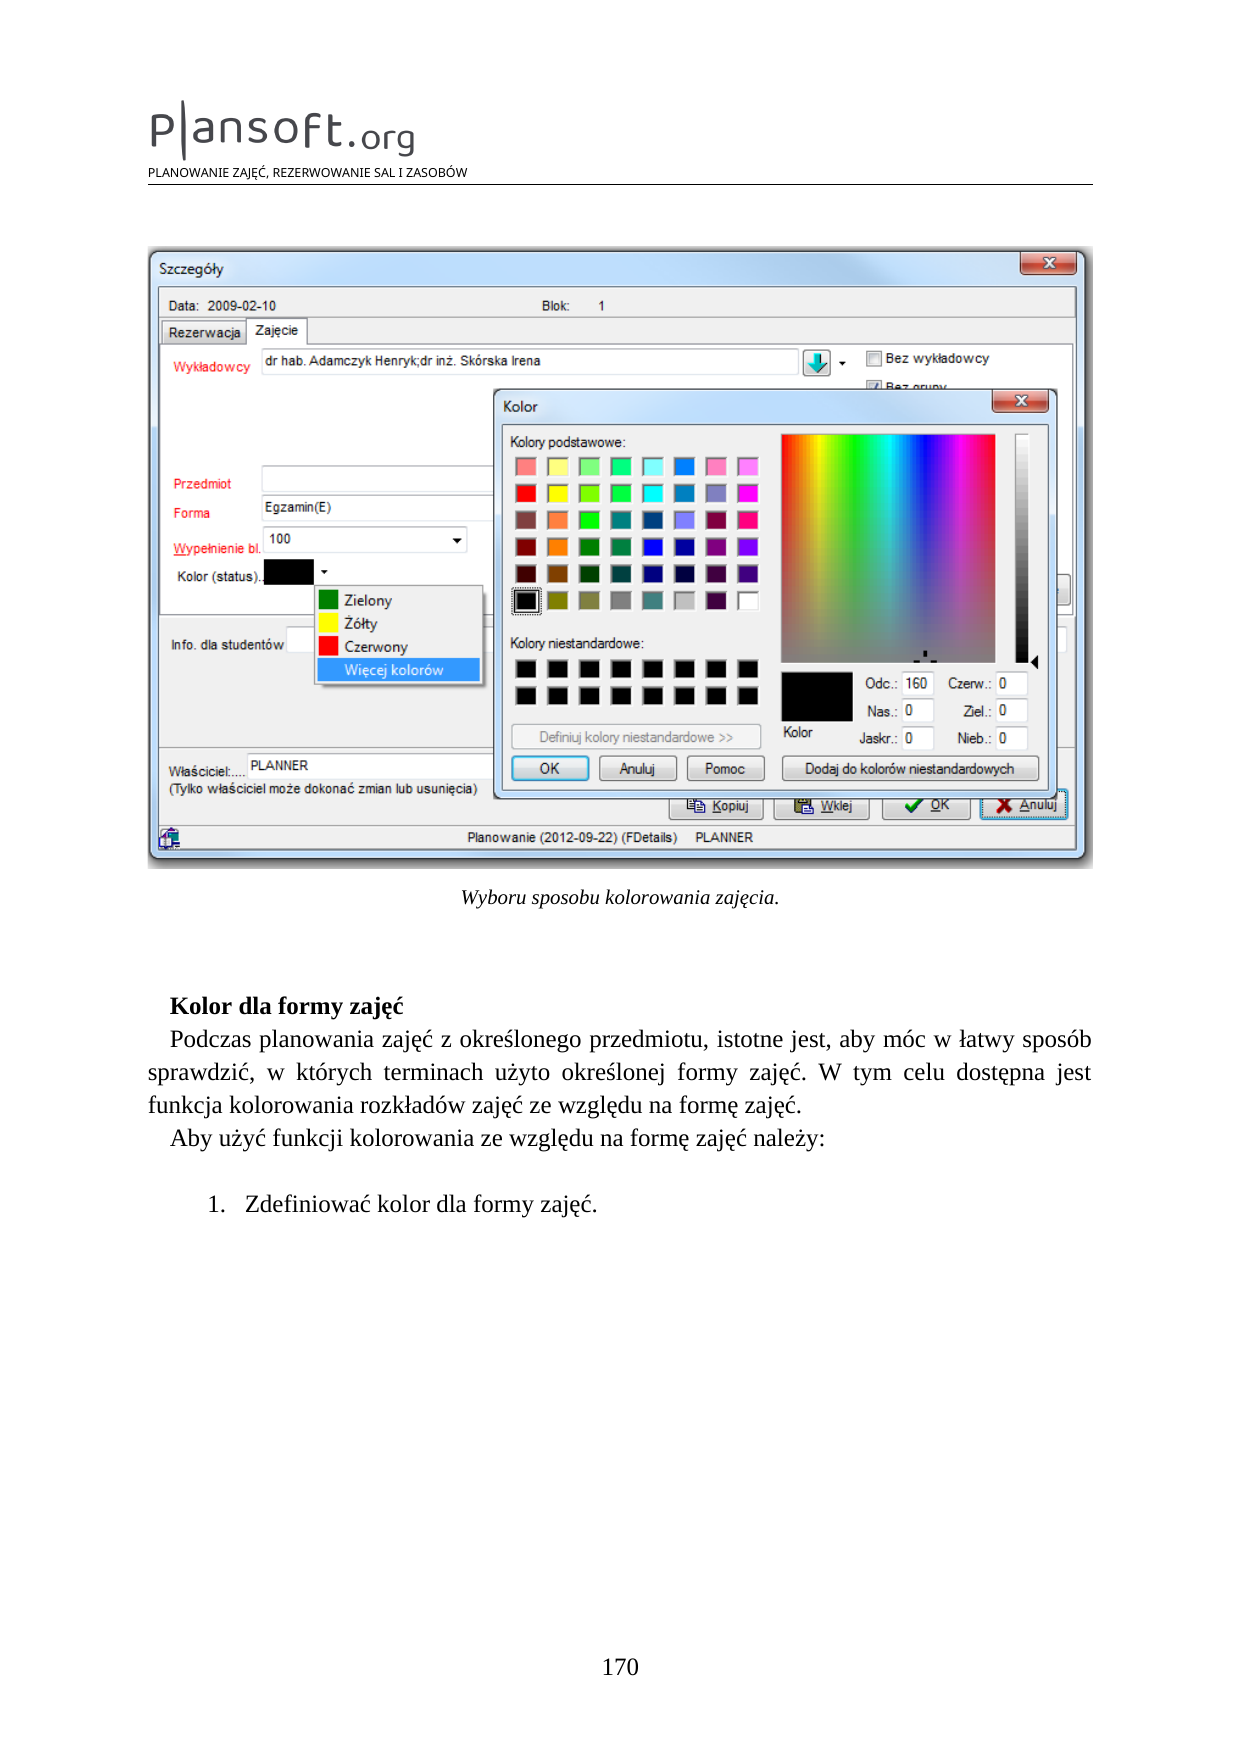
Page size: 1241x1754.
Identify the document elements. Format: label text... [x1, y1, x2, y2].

text Podczas planowania zajęć z określonego przedmiotu, istotne jest, aby móc w łatwy sposób sprawdzić, w których terminach użyto określonej formy zajęć. W tym celu dostępna jest funkcja kolorowania rozkładów zajęć ze względu na formę zajęć. [148, 1024, 1093, 1119]
picture [147, 246, 1093, 869]
text Wyboru sposobu kolorowania zajęcia. [148, 885, 1093, 909]
text Aby użyć funkcji kolorowania ze względu na formę zajęć należy: [148, 1123, 1093, 1152]
picture [147, 73, 418, 165]
text Kolor dla formy zajęć [148, 991, 1093, 1020]
list Zdefiniować kolor dla formy zajęć. [207, 1189, 1093, 1218]
